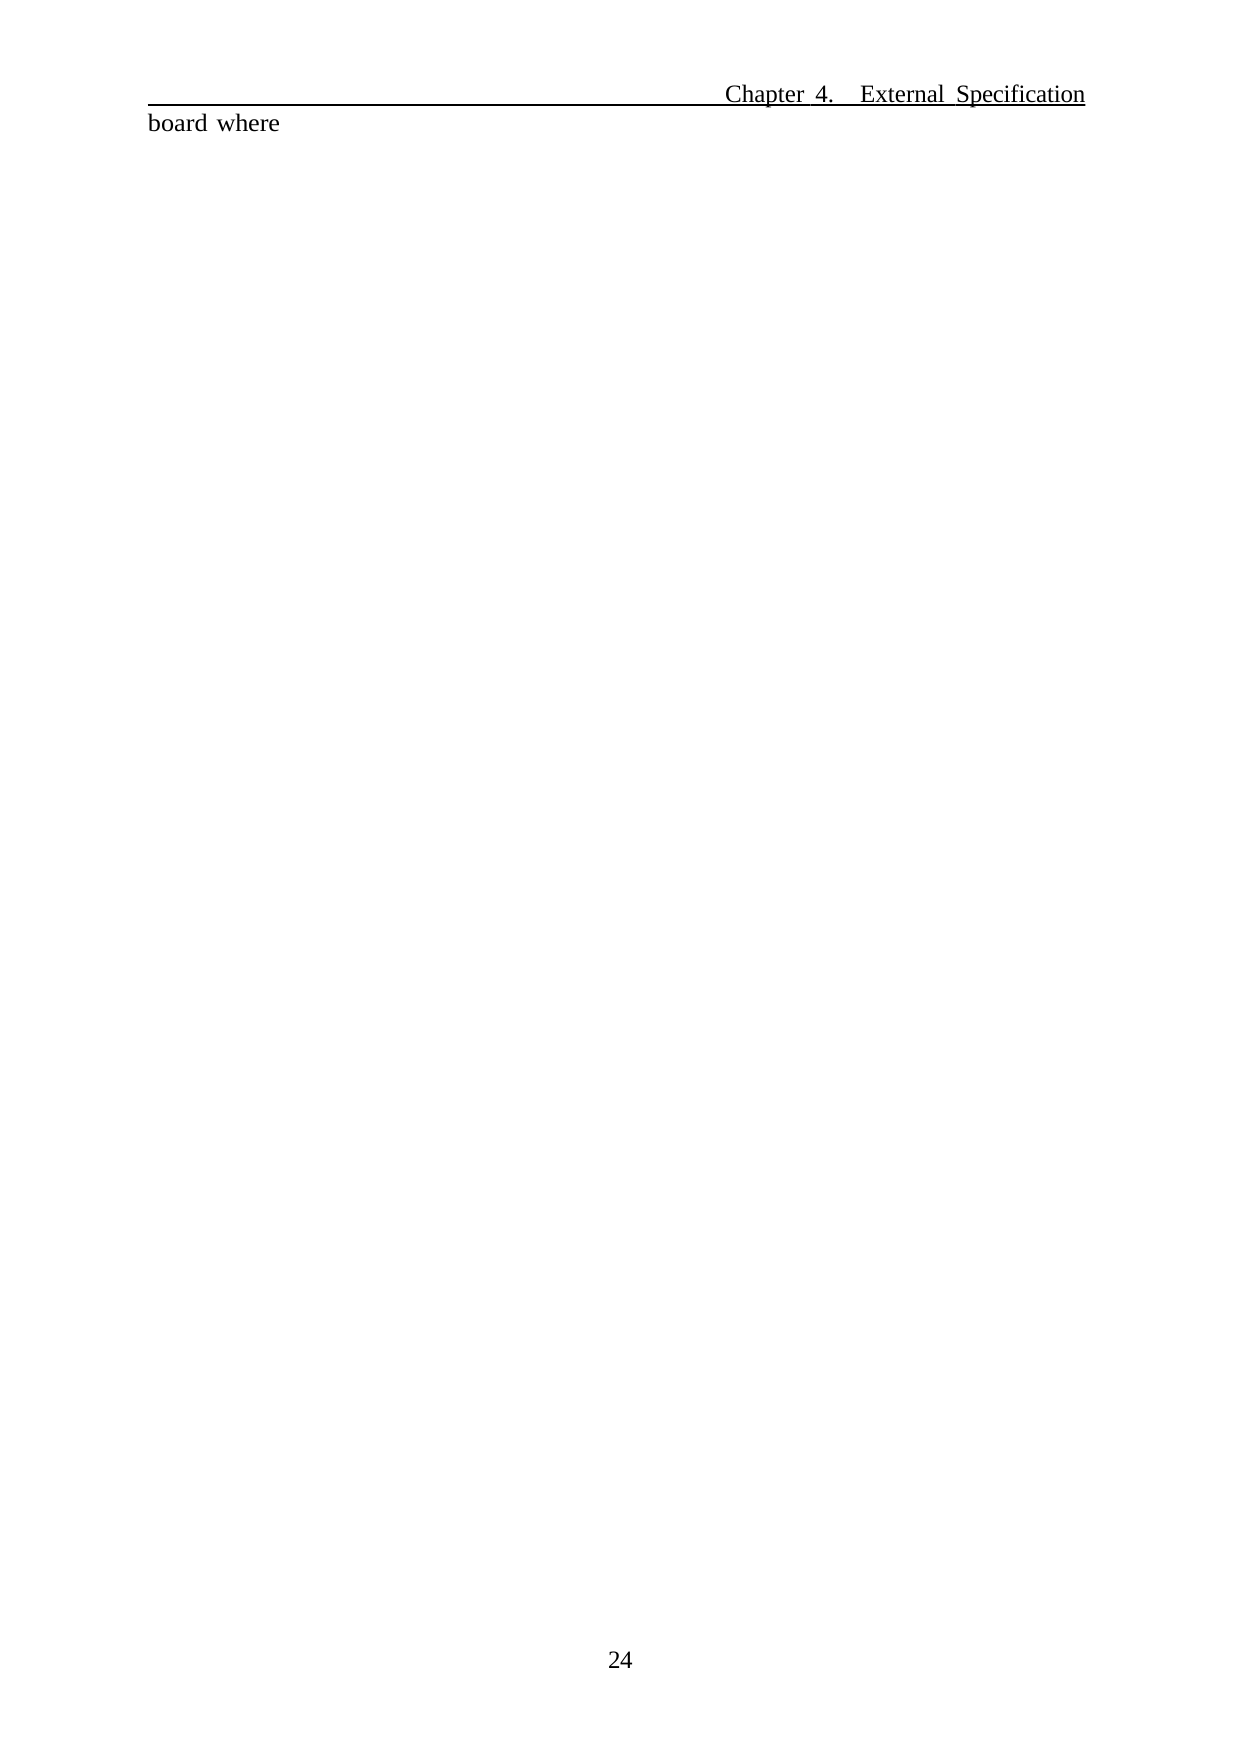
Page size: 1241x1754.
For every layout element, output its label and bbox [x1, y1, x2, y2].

text [148, 108, 1093, 137]
